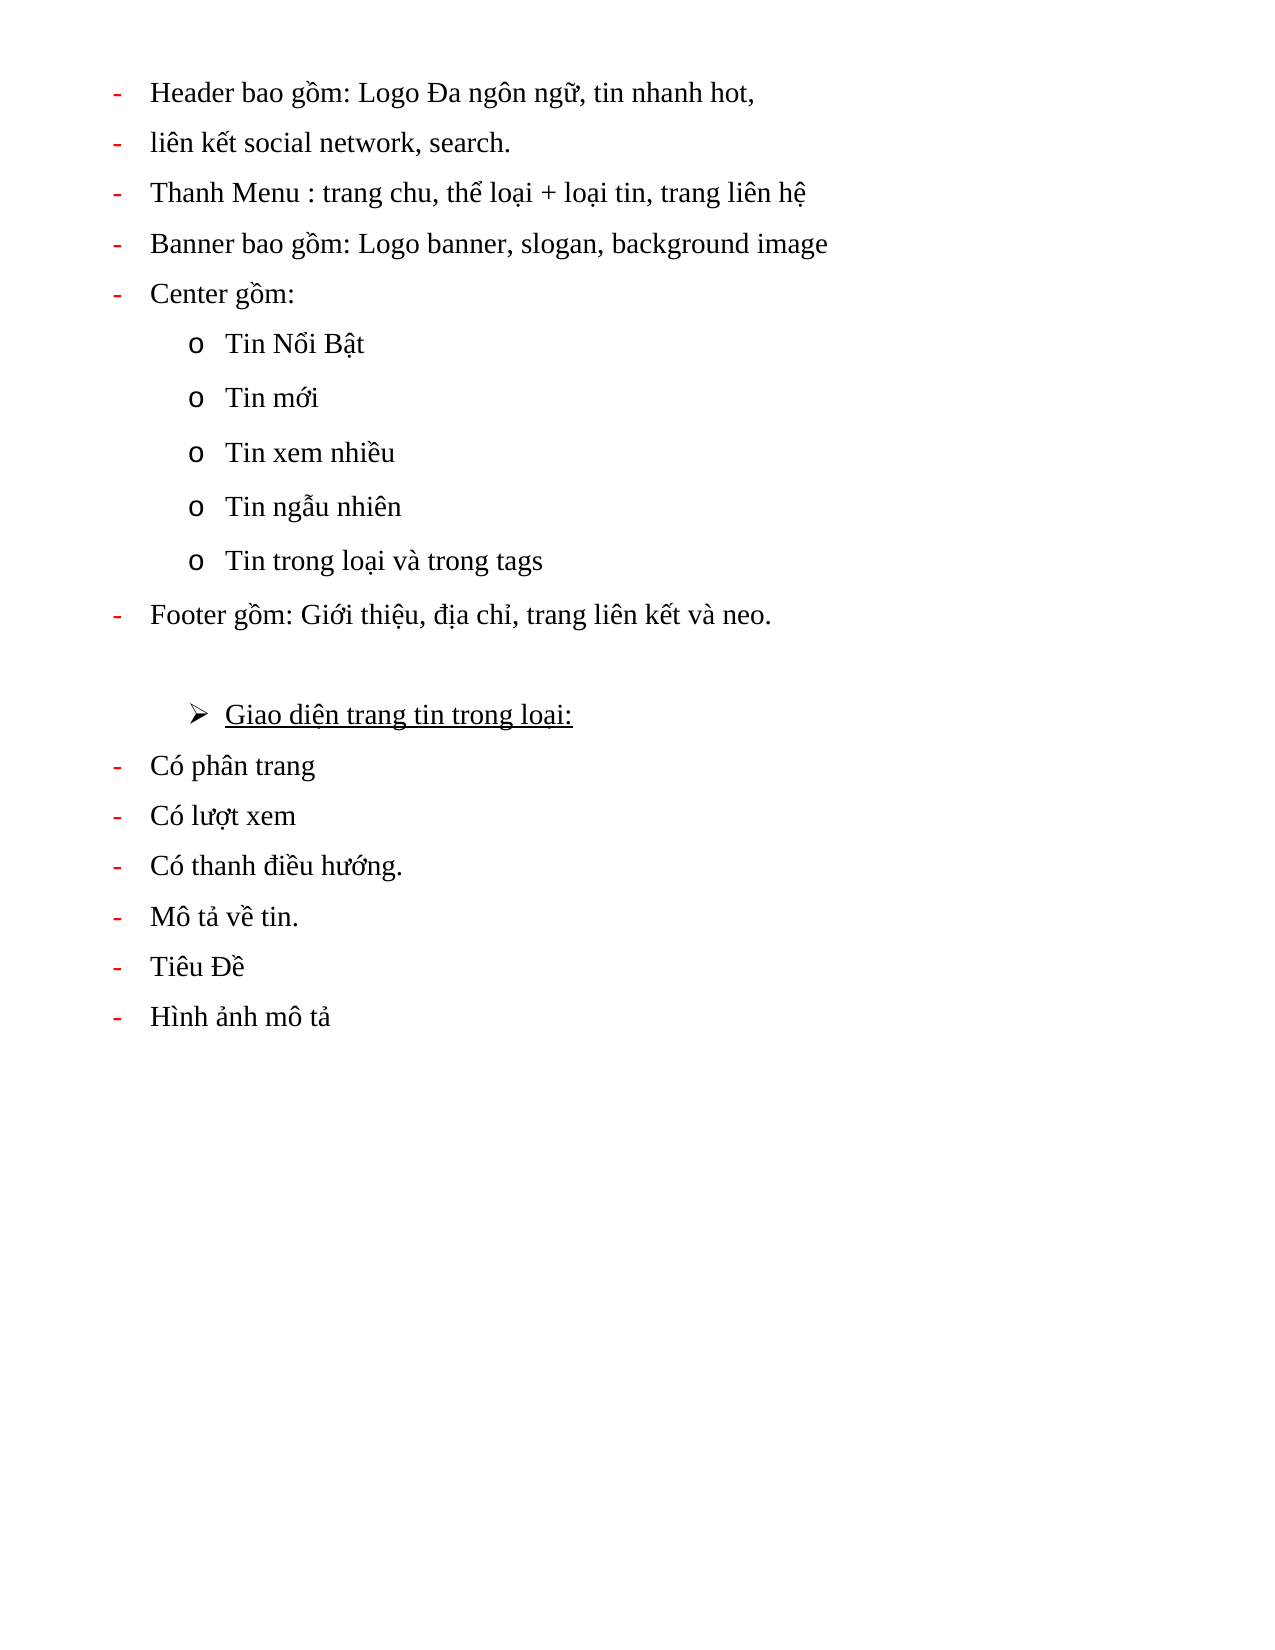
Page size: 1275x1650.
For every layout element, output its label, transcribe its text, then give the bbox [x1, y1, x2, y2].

list Tin Nổi Bật [187, 327, 1200, 363]
list Tin xem nhiều [187, 435, 1200, 471]
list Tiêu Đề [112, 949, 1200, 983]
list Thanh Menu : trang chu, thể loại + loại tin, trang liên hệ [112, 176, 1200, 209]
list Footer gồm: Giới thiệu, địa chỉ, trang liên kết và neo. [112, 597, 1200, 630]
list Mô tả về tin. [112, 899, 1200, 932]
list liên kết social network, search. [112, 125, 1200, 159]
list Có lượt xem [112, 798, 1200, 832]
list Tin ngẫu nhiên [187, 489, 1200, 525]
list Có phân trang [112, 748, 1200, 781]
list Tin trong loại và trong tags [187, 543, 1200, 579]
list Header bao gồm: Logo Đa ngôn ngữ, tin nhanh hot, [112, 75, 1200, 108]
list Tin mới [187, 381, 1200, 417]
list Hình ảnh mô tả [112, 999, 1200, 1033]
list Giao diện trang tin trong loại: [187, 697, 1200, 731]
list Center gồm: [112, 276, 1200, 310]
list Có thanh điều hướng. [112, 848, 1200, 882]
list Banner bao gồm: Logo banner, slogan, background image [112, 226, 1200, 259]
